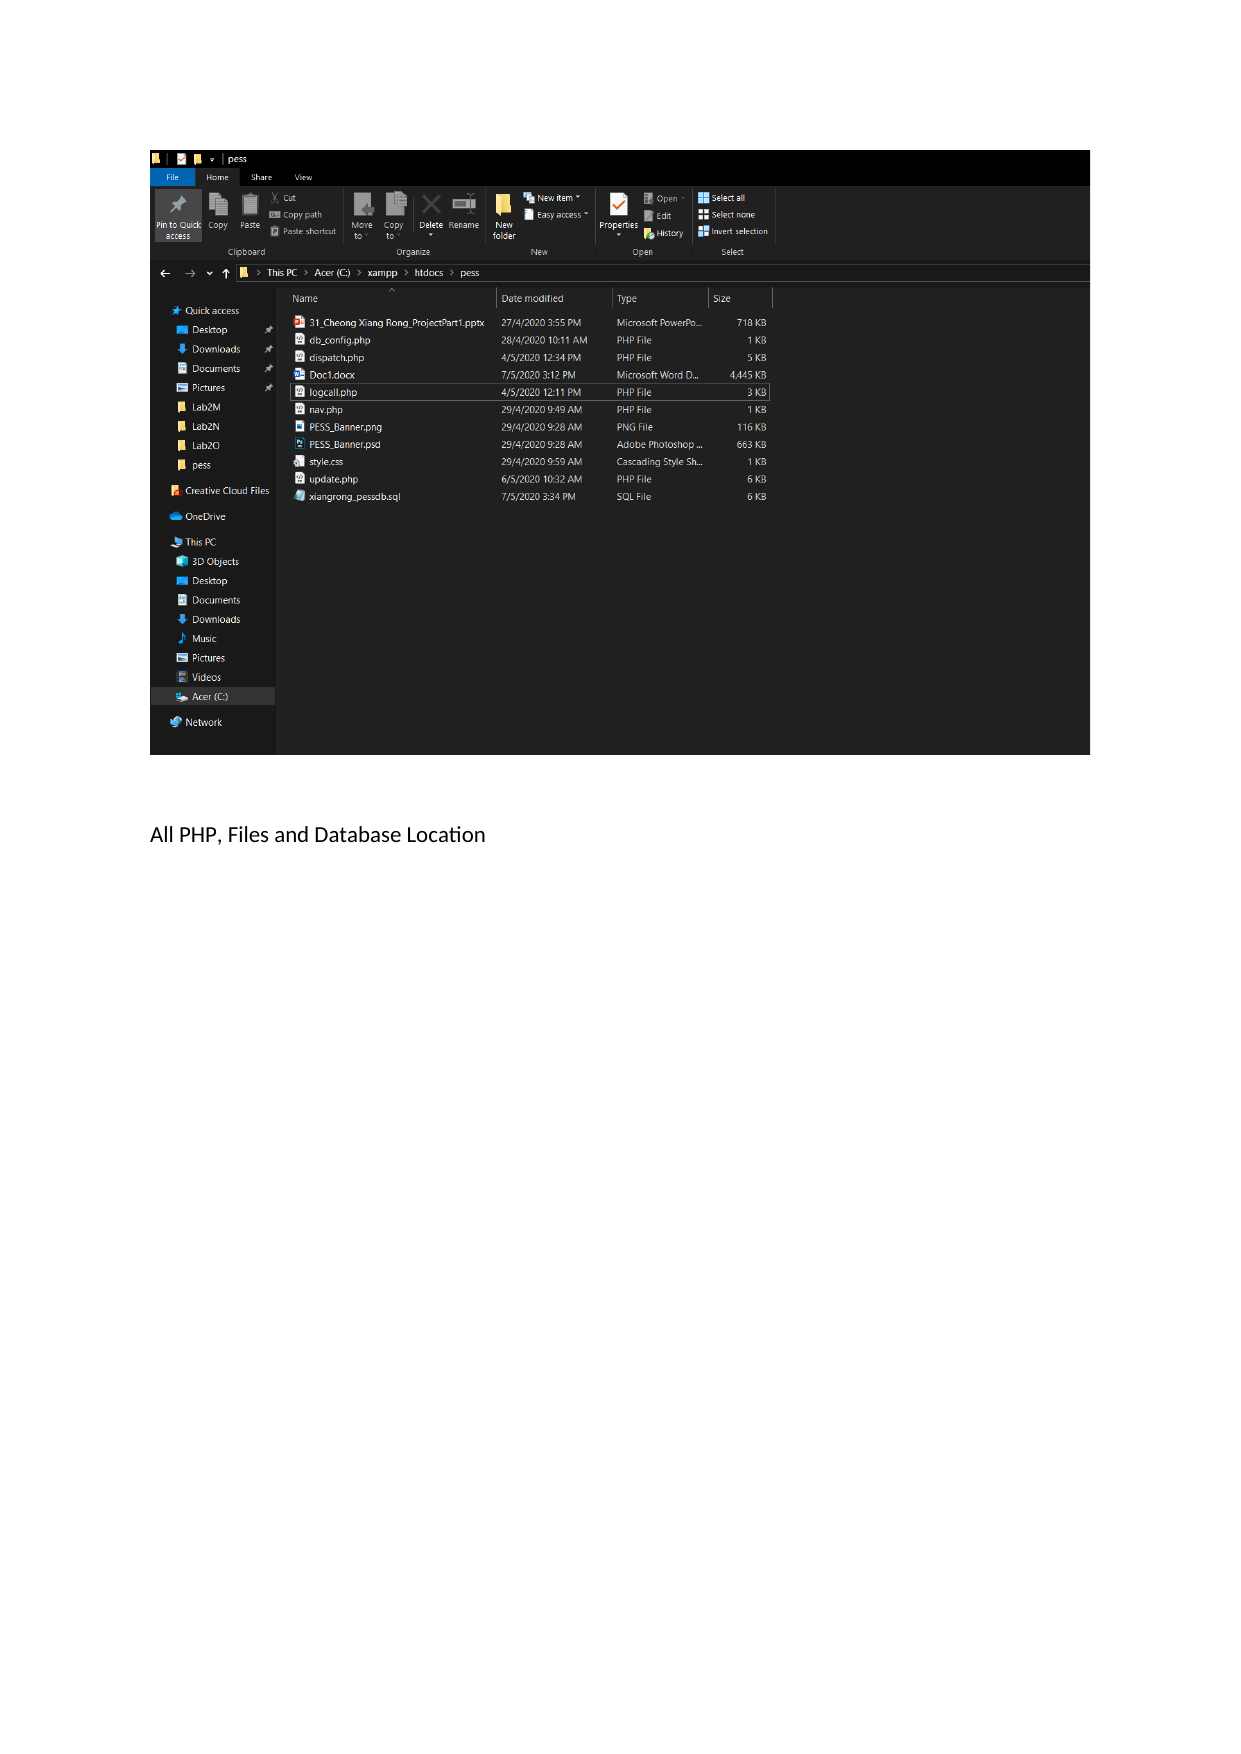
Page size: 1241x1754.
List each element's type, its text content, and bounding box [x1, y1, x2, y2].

picture [150, 150, 1091, 755]
text All PHP, Files and Database Location [150, 820, 1090, 848]
